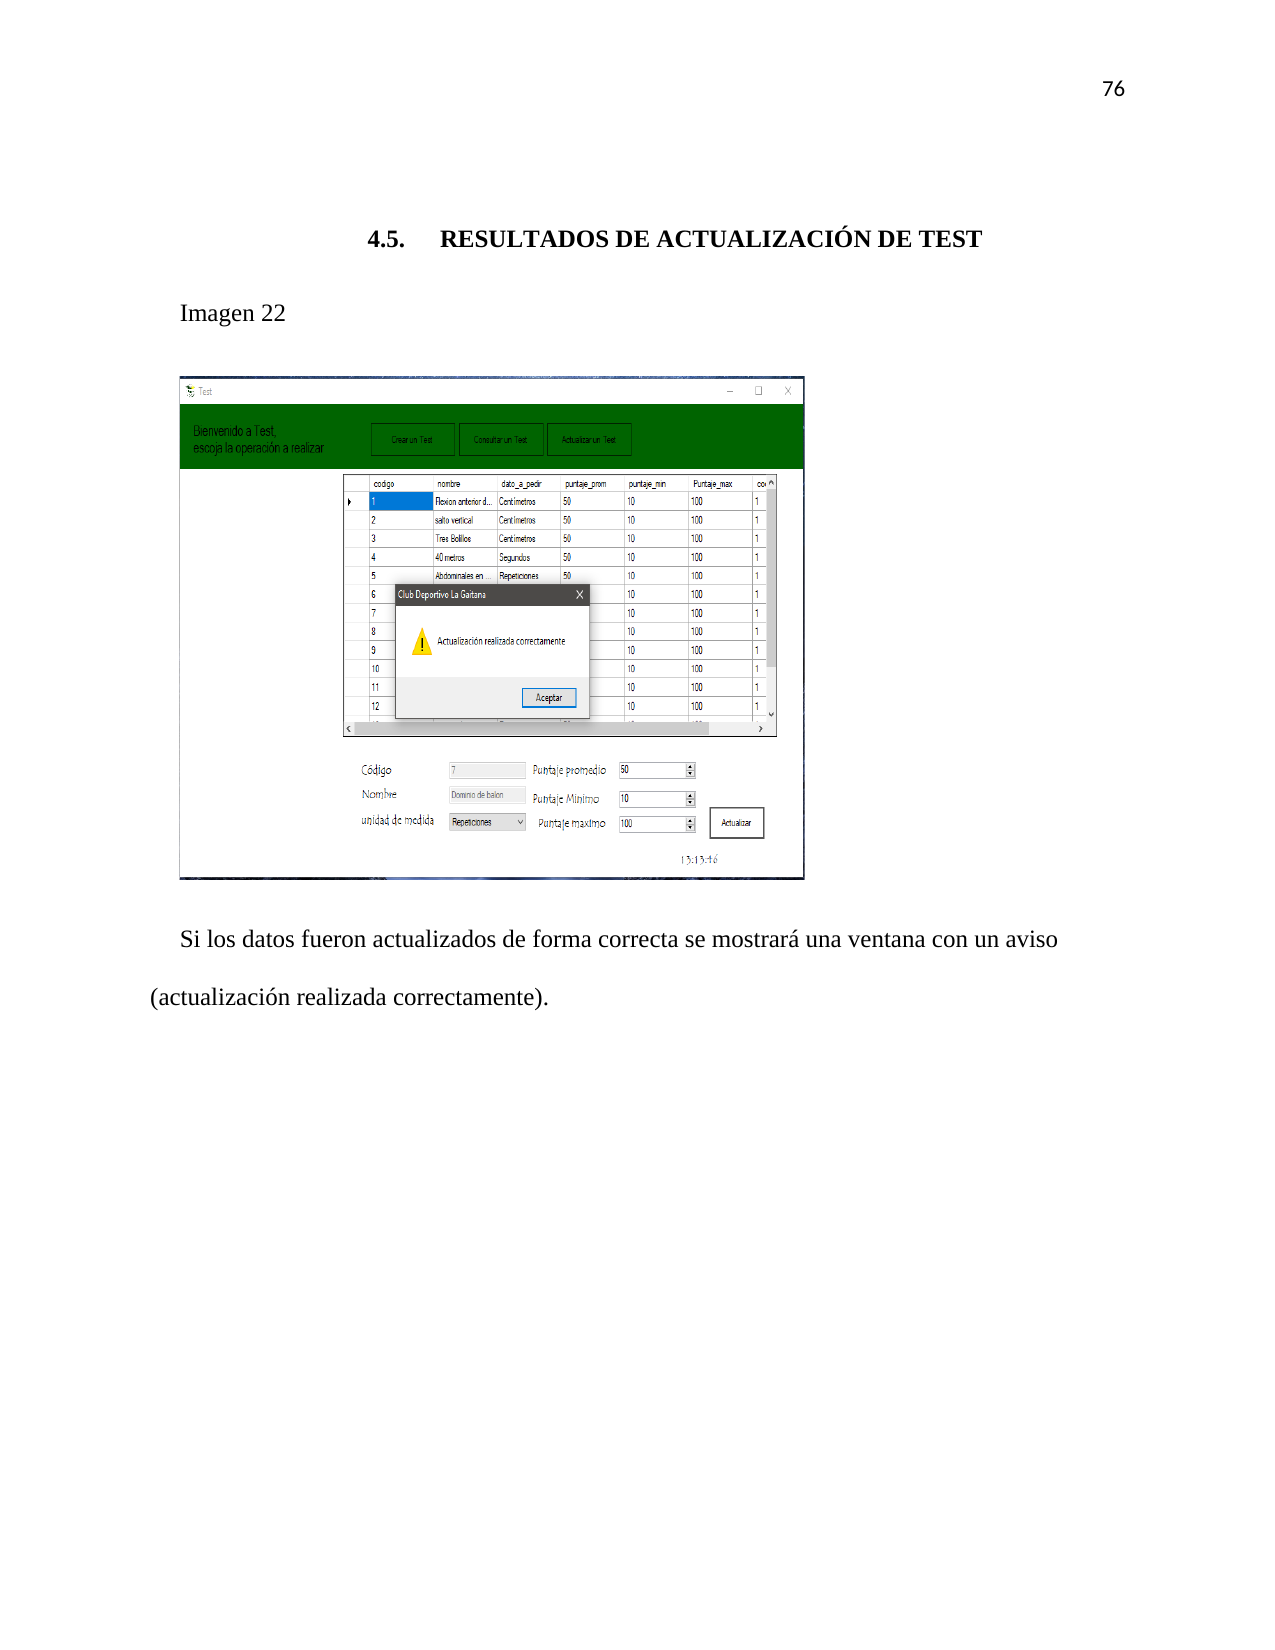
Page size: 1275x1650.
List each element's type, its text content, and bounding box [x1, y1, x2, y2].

picture [179, 376, 805, 880]
list RESULTADOS DE ACTUALIZACIÓN DE TEST [225, 224, 1125, 253]
text Si los datos fueron actualizados de forma correcta se mostrará una ventana con un aviso (actualización realizada correctamente). [150, 924, 1125, 1011]
text Imagen 22 [150, 298, 1125, 327]
